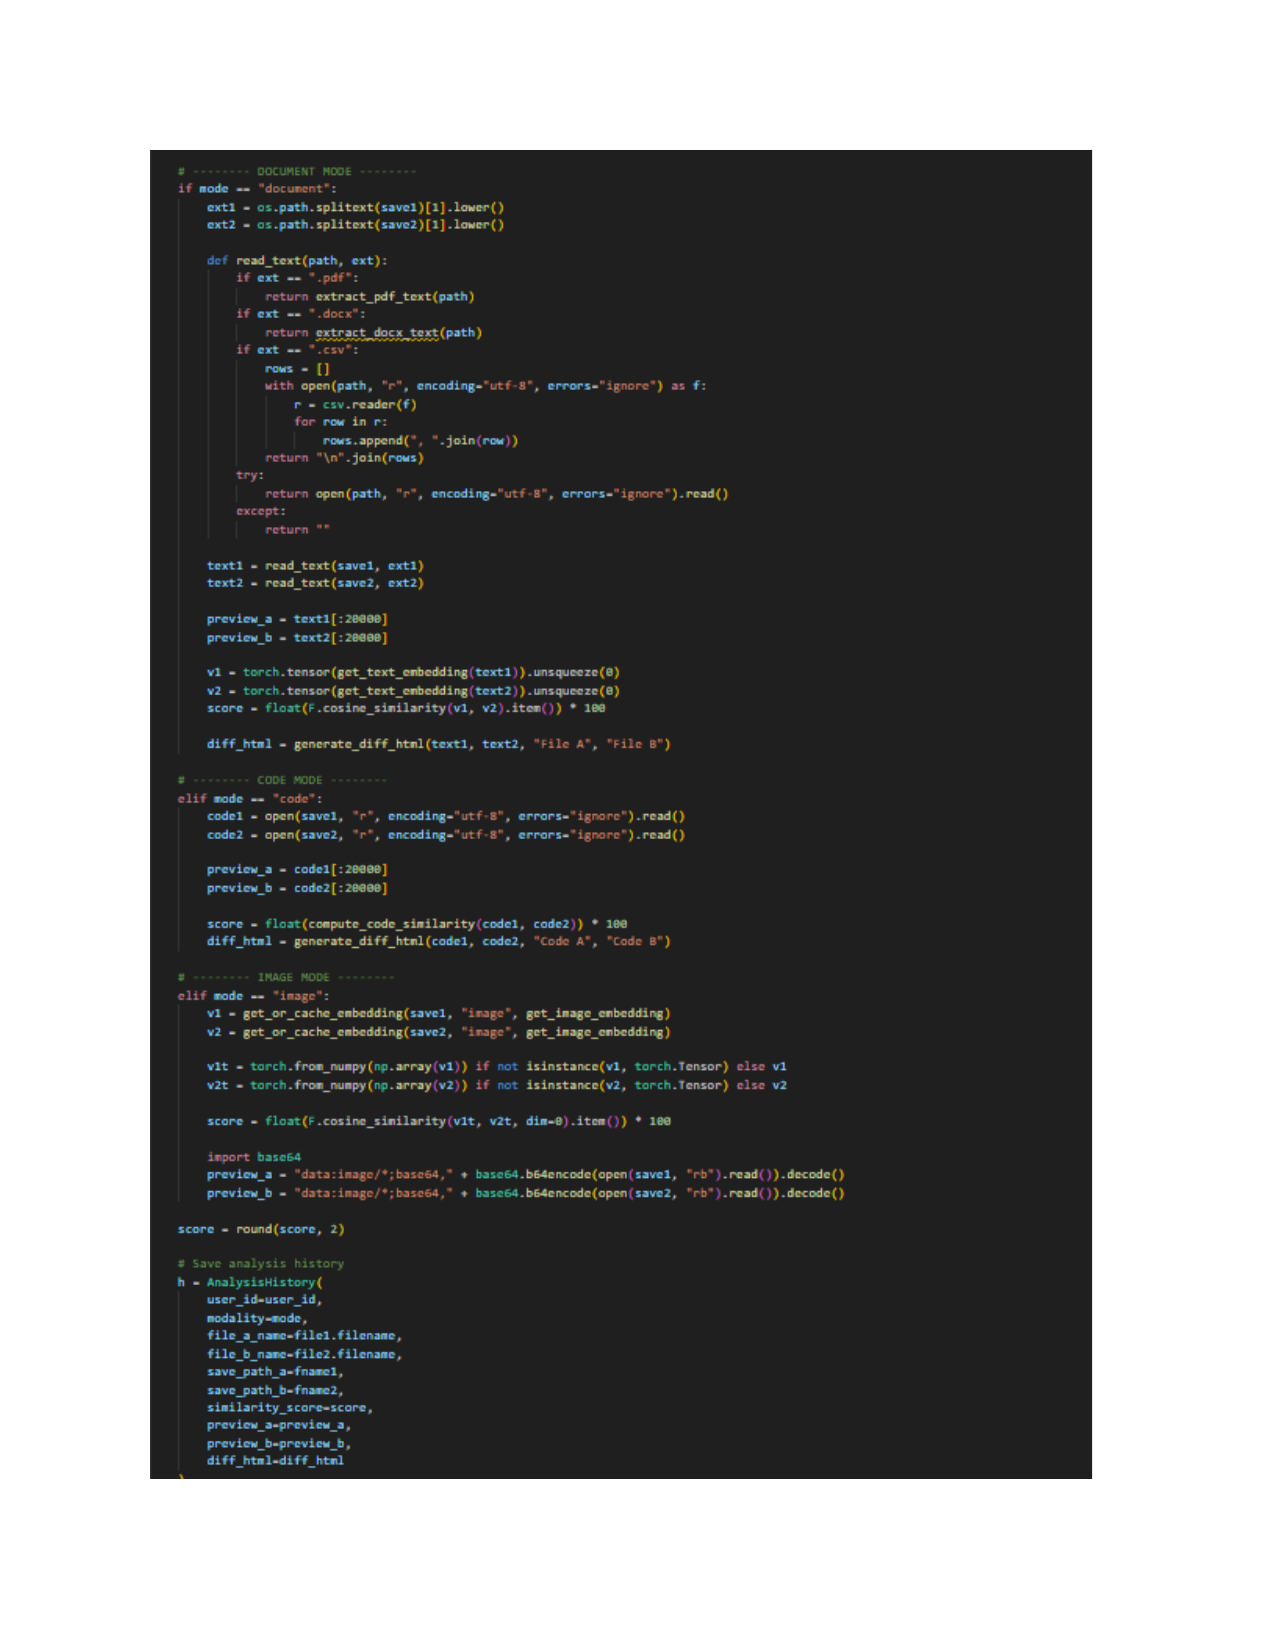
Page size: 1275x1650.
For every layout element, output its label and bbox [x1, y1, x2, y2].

picture [150, 150, 1093, 1479]
